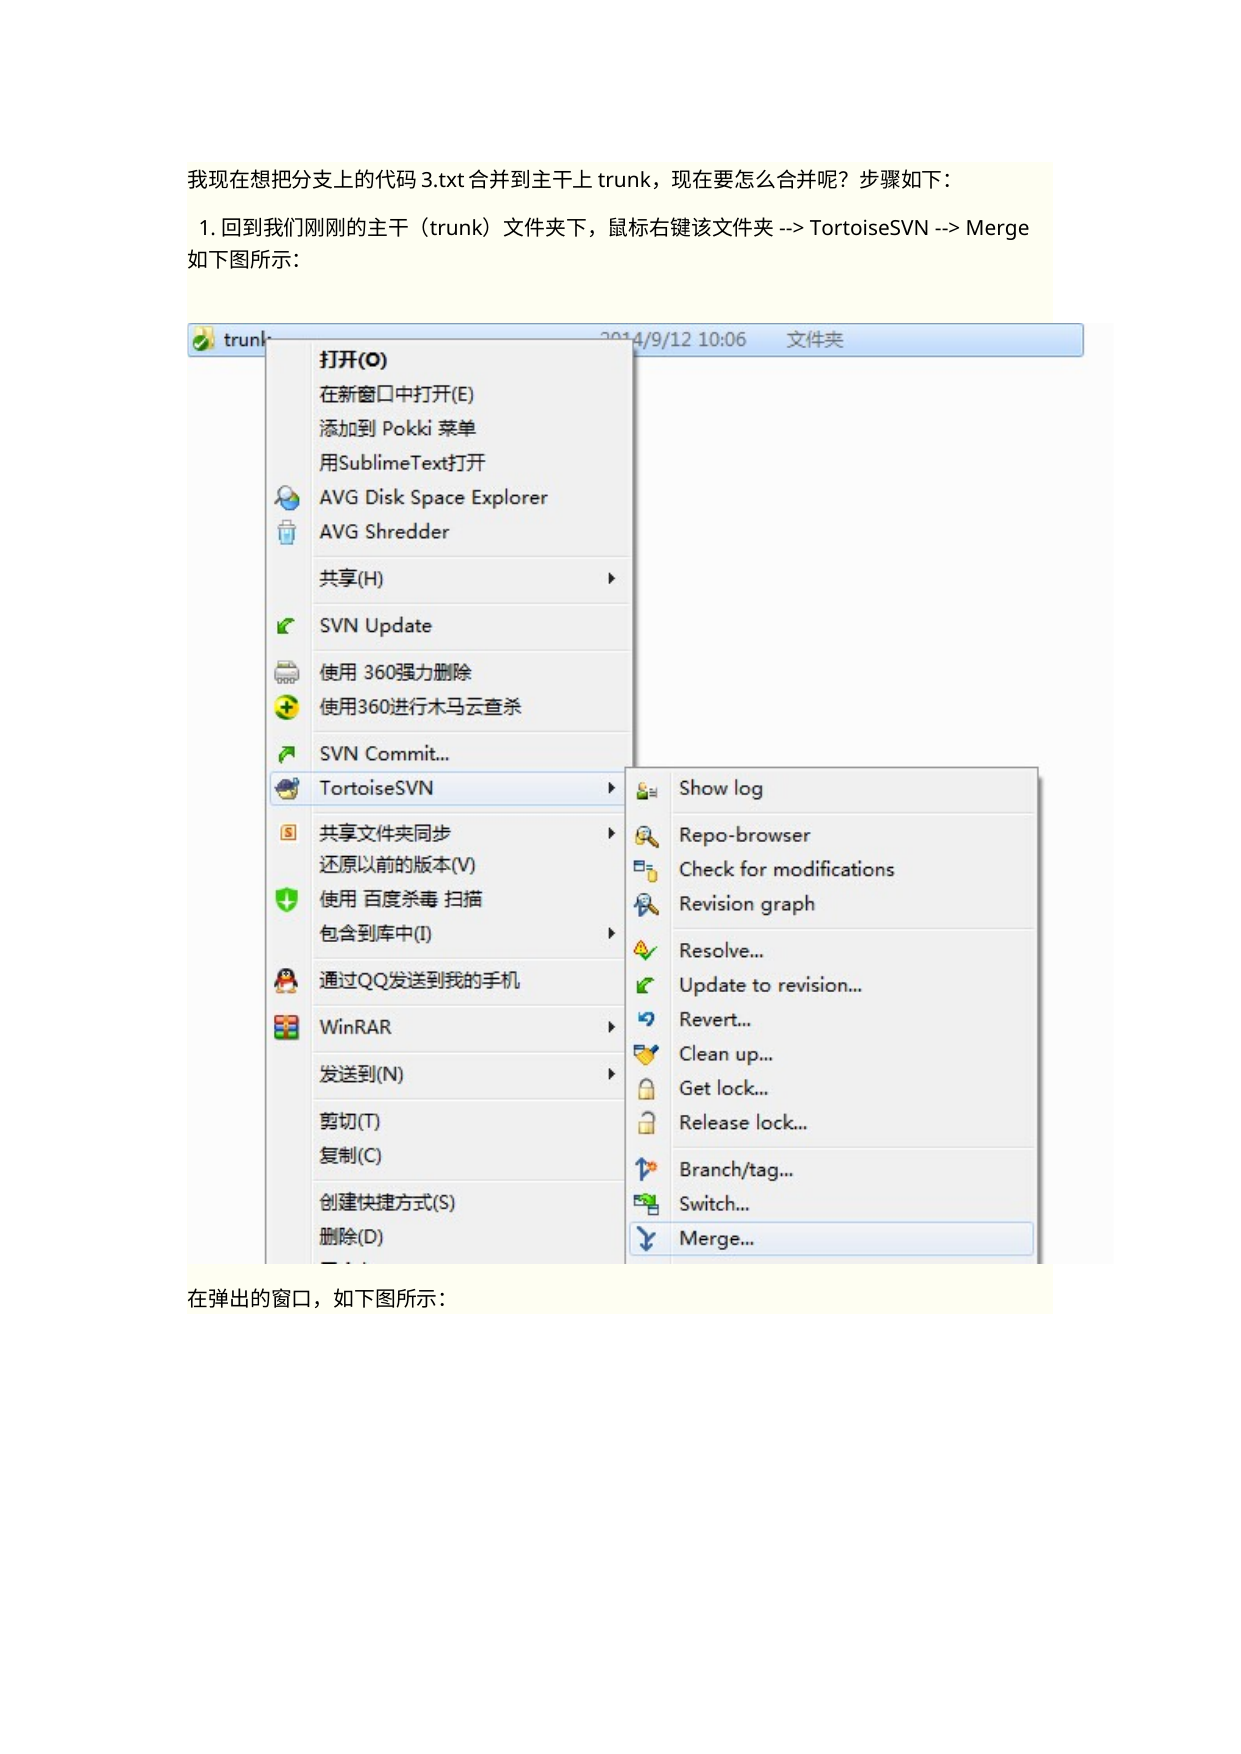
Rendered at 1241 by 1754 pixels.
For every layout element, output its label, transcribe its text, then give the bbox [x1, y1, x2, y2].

picture [187, 323, 1114, 1264]
text 1. 回到我们刚刚的主干（trunk）文件夹下，鼠标右键该文件夹 --> TortoiseSVN --> Merge 如下图所示： [187, 210, 1053, 275]
text 在弹出的窗口，如下图所示： [187, 1281, 1053, 1314]
text 我现在想把分支上的代码3.txt合并到主干上trunk，现在要怎么合并呢？步骤如下： [187, 162, 1053, 194]
